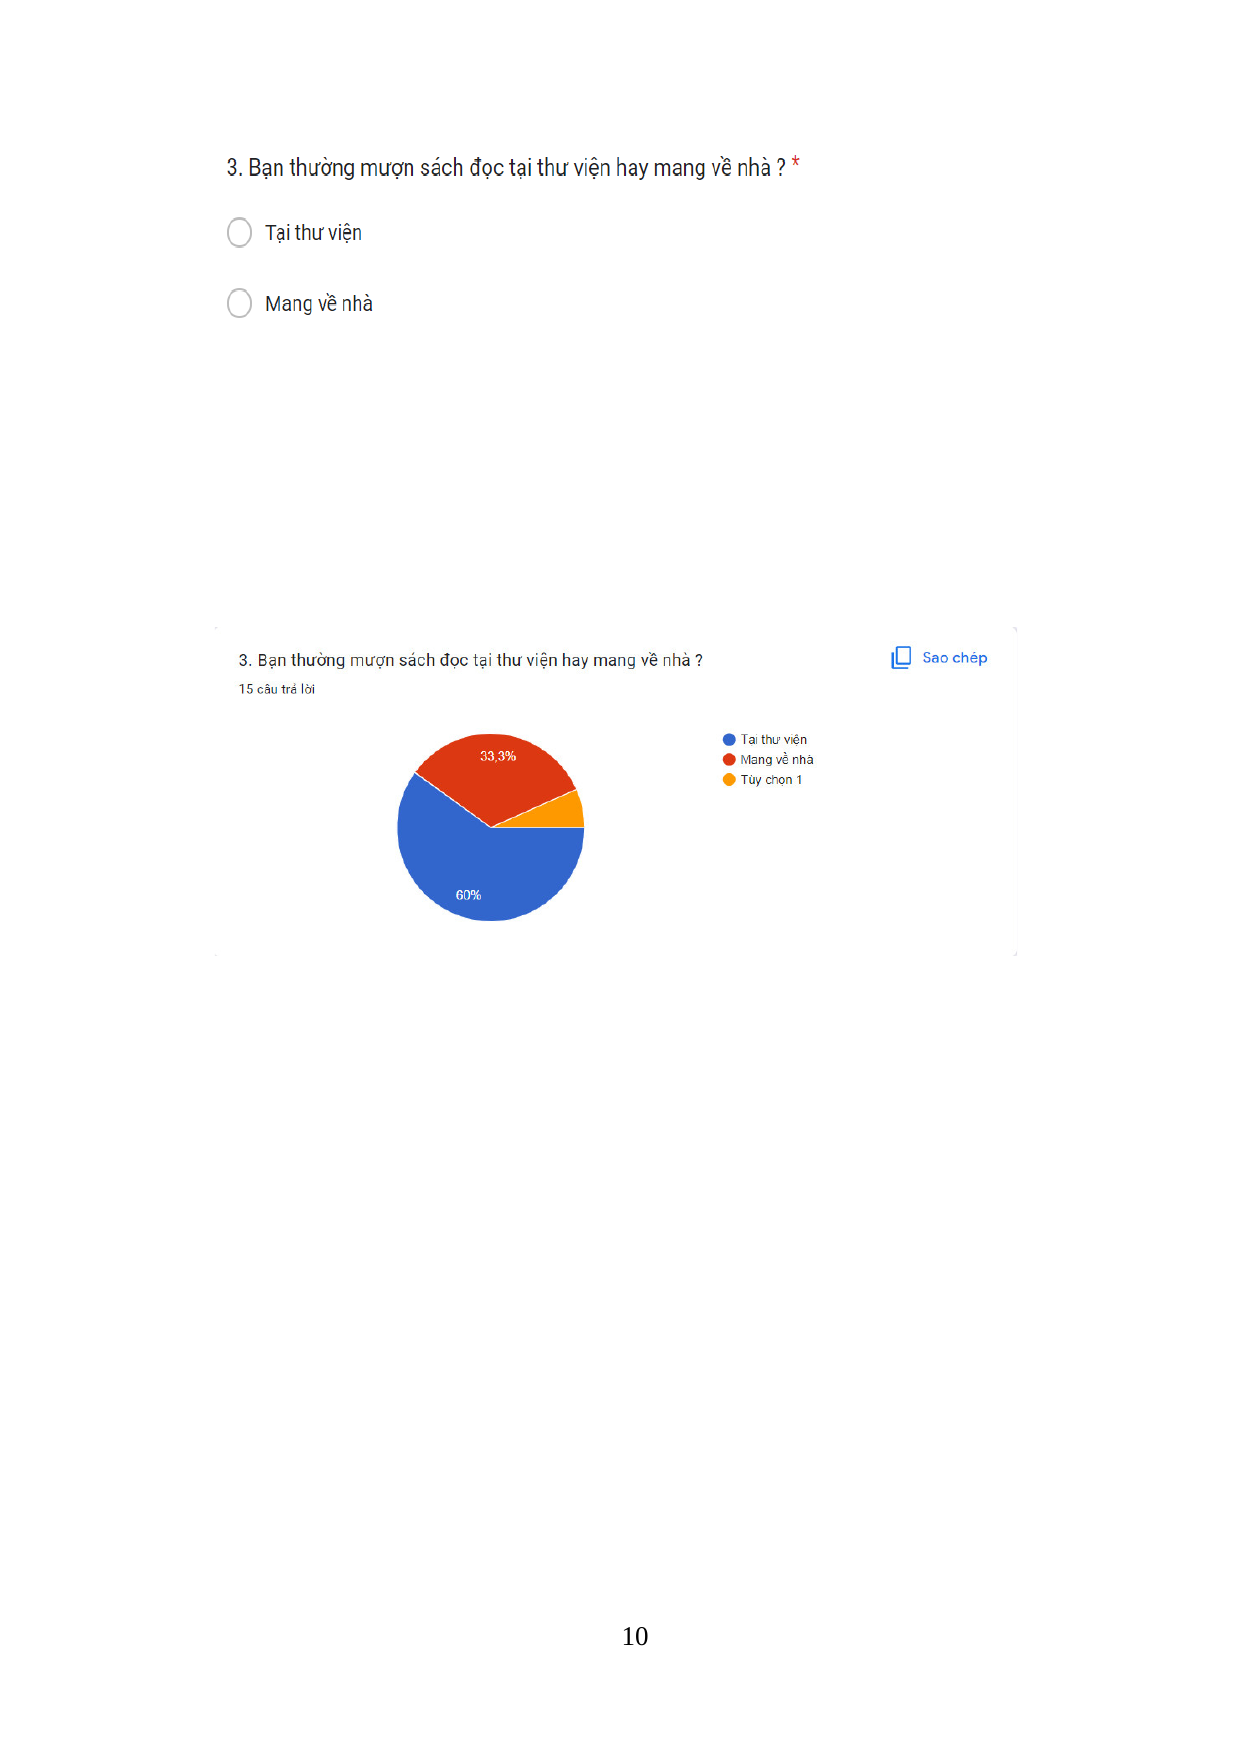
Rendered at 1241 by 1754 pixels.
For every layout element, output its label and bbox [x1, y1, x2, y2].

picture [214, 147, 1053, 349]
picture [214, 627, 1018, 956]
